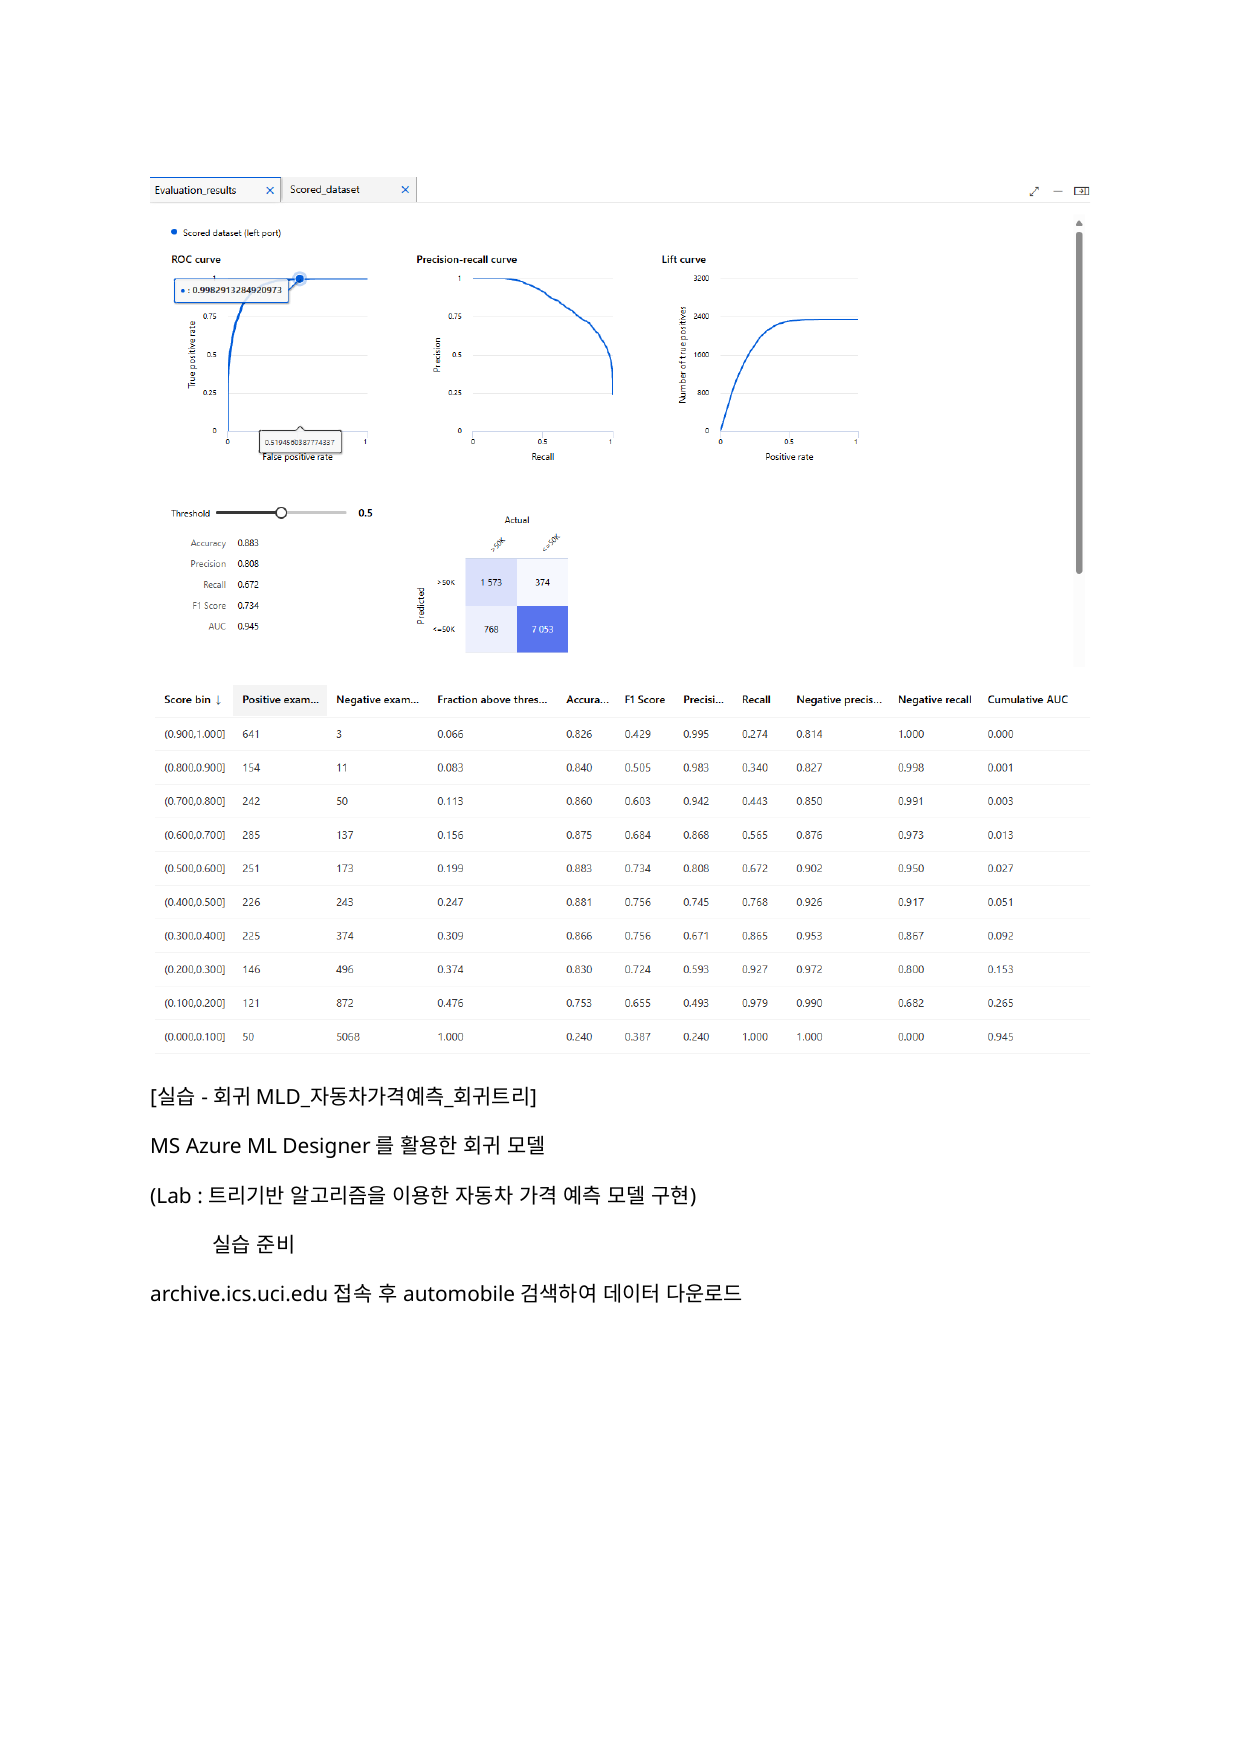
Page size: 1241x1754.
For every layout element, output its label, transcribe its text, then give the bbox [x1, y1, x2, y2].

subtitle 실습 준비 [212, 1228, 1090, 1258]
text archive.ics.uci.edu 접속 후 automobile 검색하여 데이터 다운로드 [150, 1277, 1090, 1308]
picture [150, 685, 1091, 1062]
picture [150, 177, 1091, 667]
text MS Azure ML Designer를 활용한 회귀 모델 [150, 1129, 1090, 1160]
subtitle [실습 - 회귀MLD_자동차가격예측_회귀트리] [150, 1080, 1090, 1110]
text (Lab : 트리기반 알고리즘을 이용한 자동차 가격 예측 모델 구현) [150, 1179, 1090, 1209]
